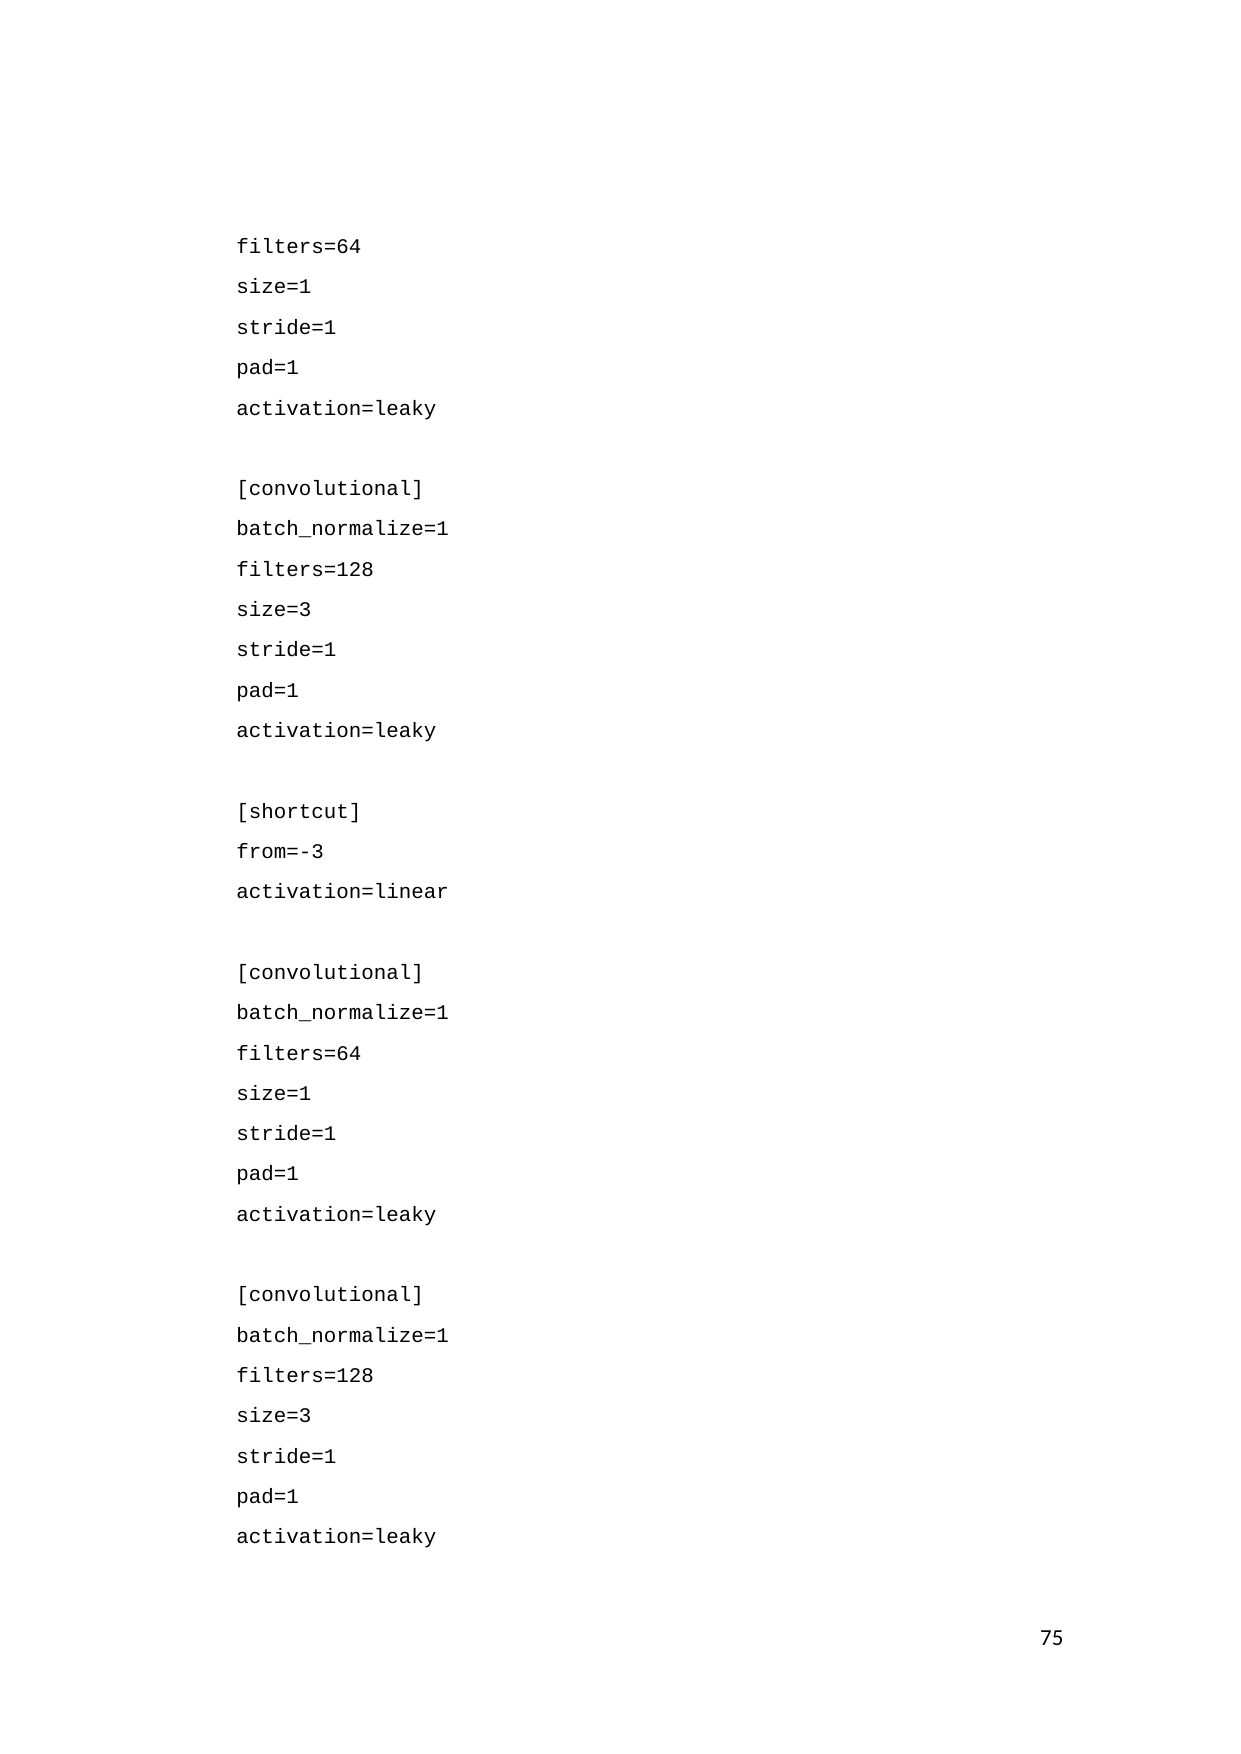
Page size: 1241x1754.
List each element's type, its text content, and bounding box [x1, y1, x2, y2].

text activation=leaky [236, 720, 1063, 744]
text [convolutional] [236, 478, 1063, 502]
text stride=1 [236, 1446, 1063, 1469]
text pad=1 [236, 680, 1063, 703]
text batch_normalize=1 [236, 518, 1063, 542]
text pad=1 [236, 1163, 1063, 1187]
text size=1 [236, 277, 1063, 300]
text [shortcut] [236, 801, 1063, 824]
text activation=leaky [236, 1204, 1063, 1227]
text stride=1 [236, 317, 1063, 341]
text filters=64 [236, 236, 1063, 260]
text [convolutional] [236, 962, 1063, 986]
text filters=128 [236, 559, 1063, 582]
text filters=64 [236, 1042, 1063, 1066]
text size=3 [236, 1405, 1063, 1429]
text [convolutional] [236, 1284, 1063, 1308]
text from=-3 [236, 841, 1063, 864]
text pad=1 [236, 357, 1063, 381]
text batch_normalize=1 [236, 1002, 1063, 1026]
text activation=leaky [236, 1526, 1063, 1550]
text size=1 [236, 1083, 1063, 1106]
text stride=1 [236, 639, 1063, 663]
text size=3 [236, 599, 1063, 623]
text filters=128 [236, 1365, 1063, 1389]
text activation=leaky [236, 397, 1063, 421]
text stride=1 [236, 1123, 1063, 1147]
text activation=linear [236, 881, 1063, 905]
text pad=1 [236, 1486, 1063, 1509]
text batch_normalize=1 [236, 1325, 1063, 1348]
